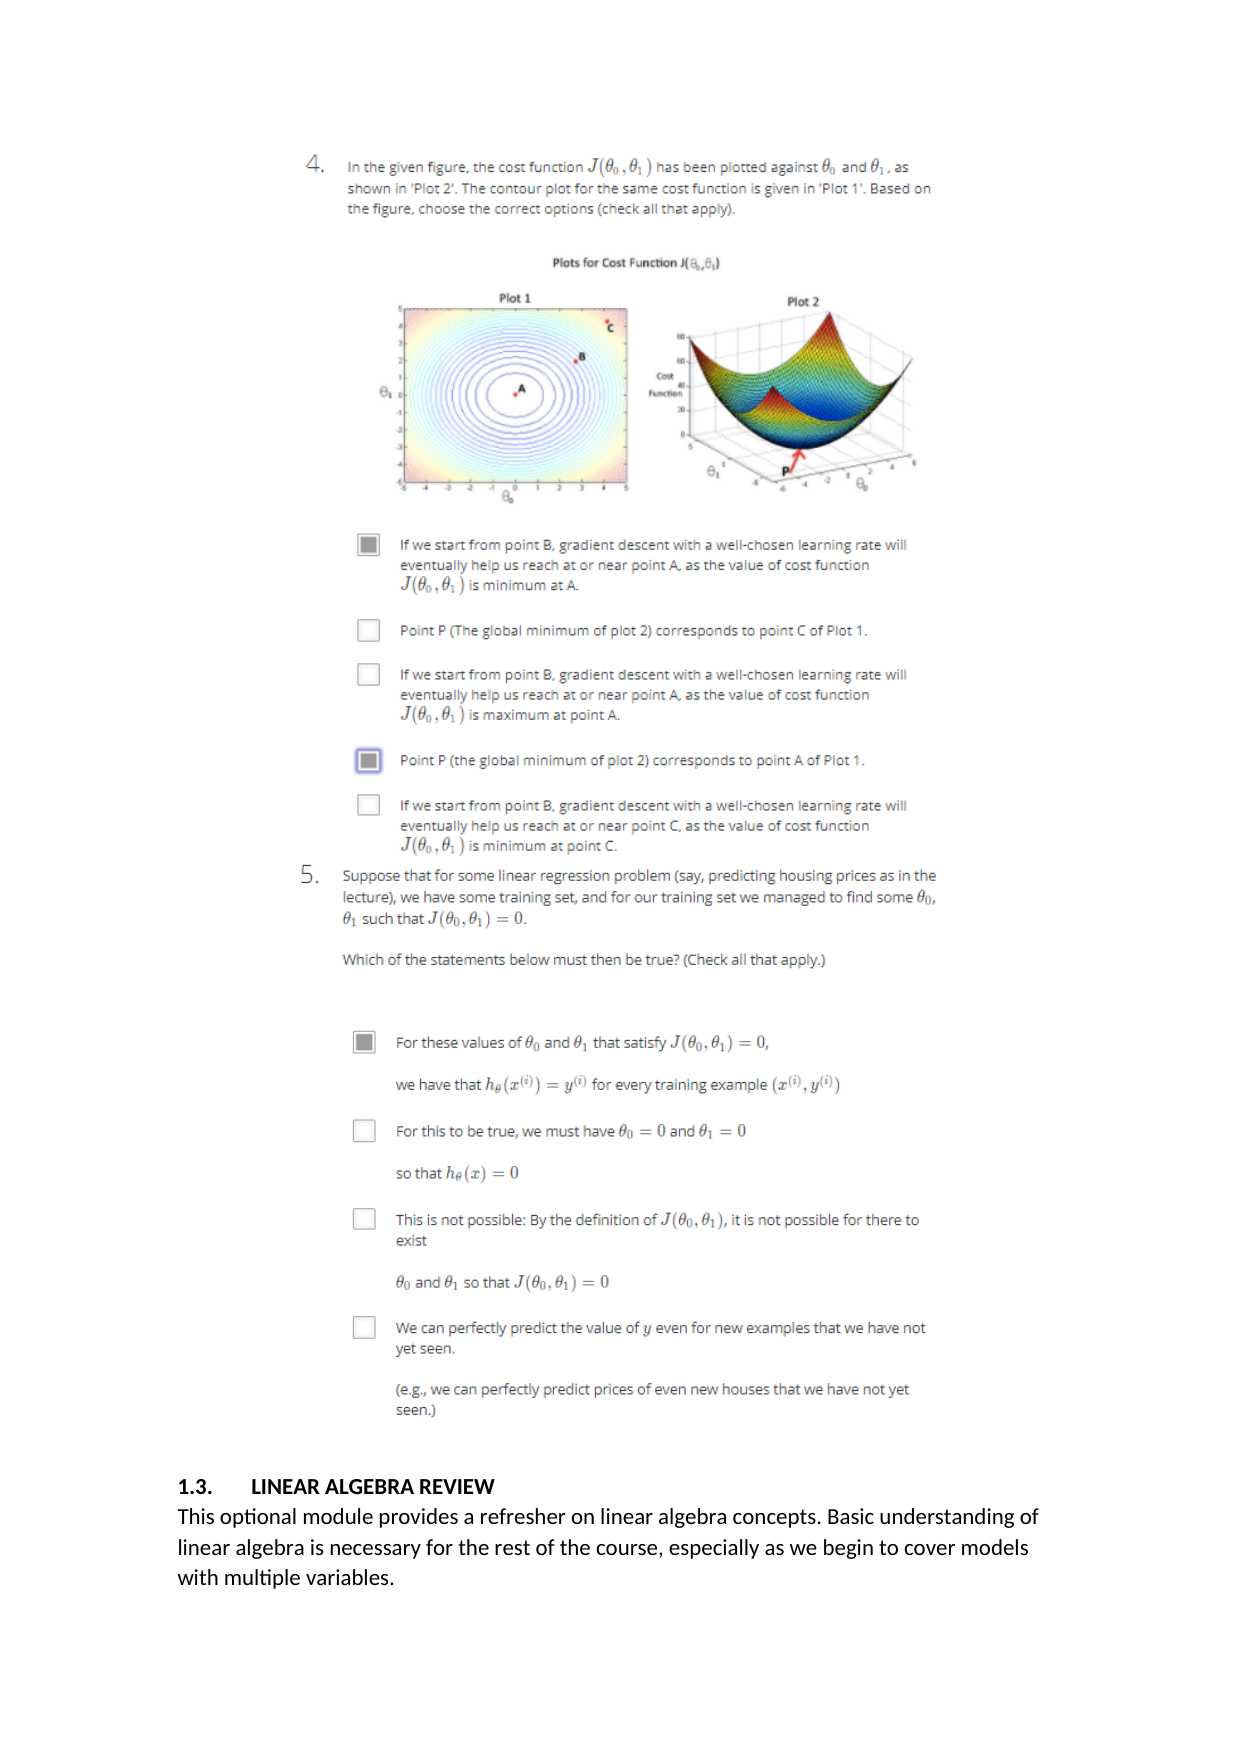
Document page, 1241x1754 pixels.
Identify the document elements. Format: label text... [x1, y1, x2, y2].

picture [302, 147, 938, 856]
list LINEAR ALGEBRA REVIEW [177, 1472, 1063, 1500]
picture [295, 857, 945, 1440]
list This optional module provides a refresher on linear algebra concepts. Basic understanding of linear algebra is necessary for the rest of the course, especially as we begin to cover models with multiple variables. [177, 1502, 1063, 1591]
